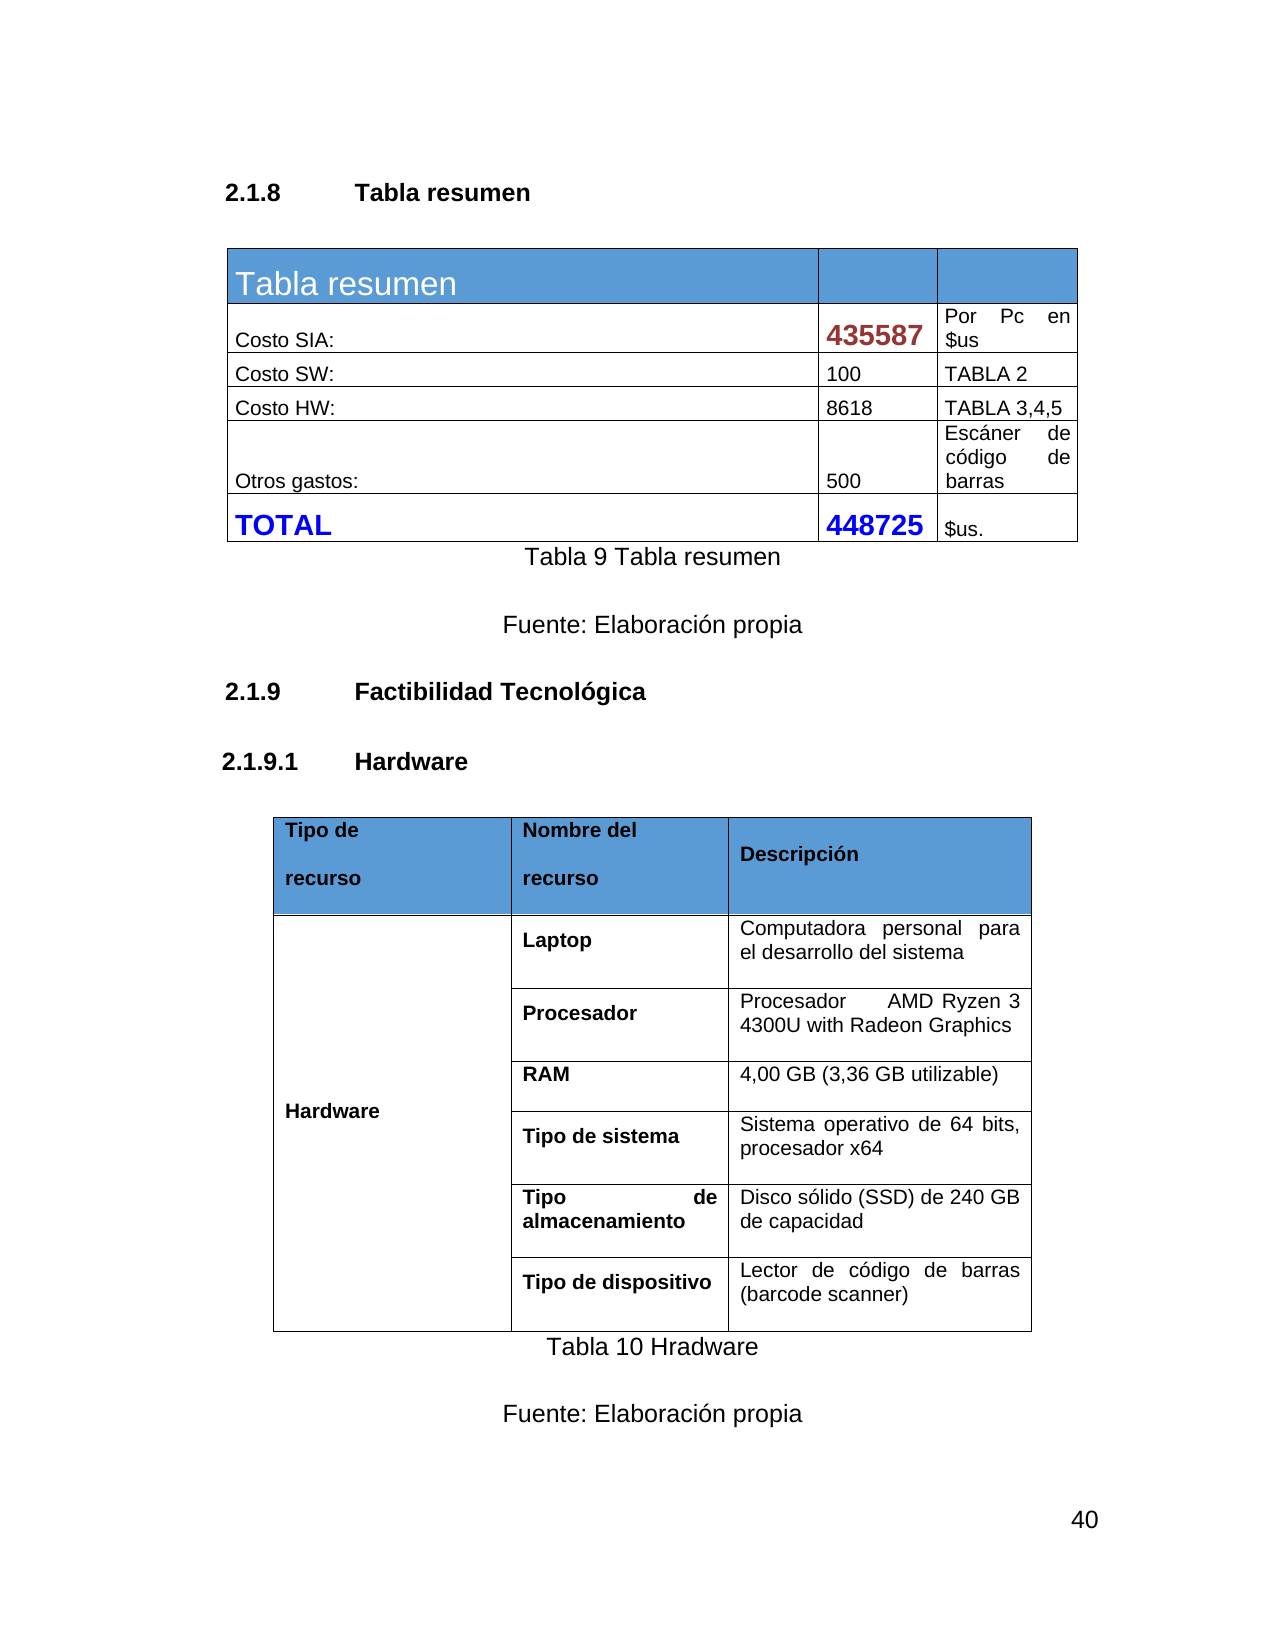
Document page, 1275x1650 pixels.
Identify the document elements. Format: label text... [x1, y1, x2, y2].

table_header Tipo de recurso [274, 818, 511, 914]
table_header Descripción [729, 818, 1031, 914]
table_cell Computadora personal para el desarrollo del sistema [729, 916, 1031, 988]
table_cell Hardware [274, 916, 511, 1331]
text Tabla 9 Tabla resumen [207, 542, 1098, 571]
table_cell Tipo de dispositivo [512, 1258, 728, 1331]
table_cell $us. [938, 494, 1077, 541]
table_cell Escáner de código de barras [938, 421, 1077, 493]
table_header Tabla resumen [228, 249, 818, 303]
table_cell 4,00 GB (3,36 GB utilizable) [729, 1062, 1031, 1111]
table_cell 500 [819, 421, 937, 493]
table_cell Sistema operativo de 64 bits, procesador x64 [729, 1112, 1031, 1184]
table_cell RAM [512, 1062, 728, 1111]
table_cell Por Pc en $us [938, 304, 1077, 352]
table_cell 100 [819, 353, 937, 386]
table_cell TOTAL [228, 494, 818, 541]
text Factibilidad Tecnológica [207, 677, 1094, 706]
table_cell Tipo de almacenamiento [512, 1185, 728, 1257]
table_cell Disco sólido (SSD) de 240 GB de capacidad [729, 1185, 1031, 1257]
text Hardware [207, 747, 1094, 776]
table_cell Lector de código de barras (barcode scanner) [729, 1258, 1031, 1331]
table_cell 8618 [819, 387, 937, 420]
text Tabla resumen [207, 178, 1094, 207]
table_header [938, 249, 1077, 303]
table_header Nombre del recurso [512, 818, 728, 914]
table_cell Otros gastos: [228, 421, 818, 493]
text Fuente: Elaboración propia [207, 1399, 1098, 1428]
table_cell Procesador AMD Ryzen 3 4300U with Radeon Graphics [729, 989, 1031, 1061]
table_cell TABLA 2 [938, 353, 1077, 386]
table_cell Costo SW: [228, 353, 818, 386]
table_cell Costo SIA: [228, 304, 818, 352]
text Fuente: Elaboración propia [207, 610, 1098, 638]
table_cell 448725 [819, 494, 937, 541]
table_cell 435587 [819, 304, 937, 352]
table_cell Laptop [512, 916, 728, 988]
table_cell TABLA 3,4,5 [938, 387, 1077, 420]
table_cell Tipo de sistema [512, 1112, 728, 1184]
table_header [819, 249, 937, 303]
table_cell Procesador [512, 989, 728, 1061]
table_cell Costo HW: [228, 387, 818, 420]
text Tabla 10 Hradware [207, 1332, 1098, 1360]
